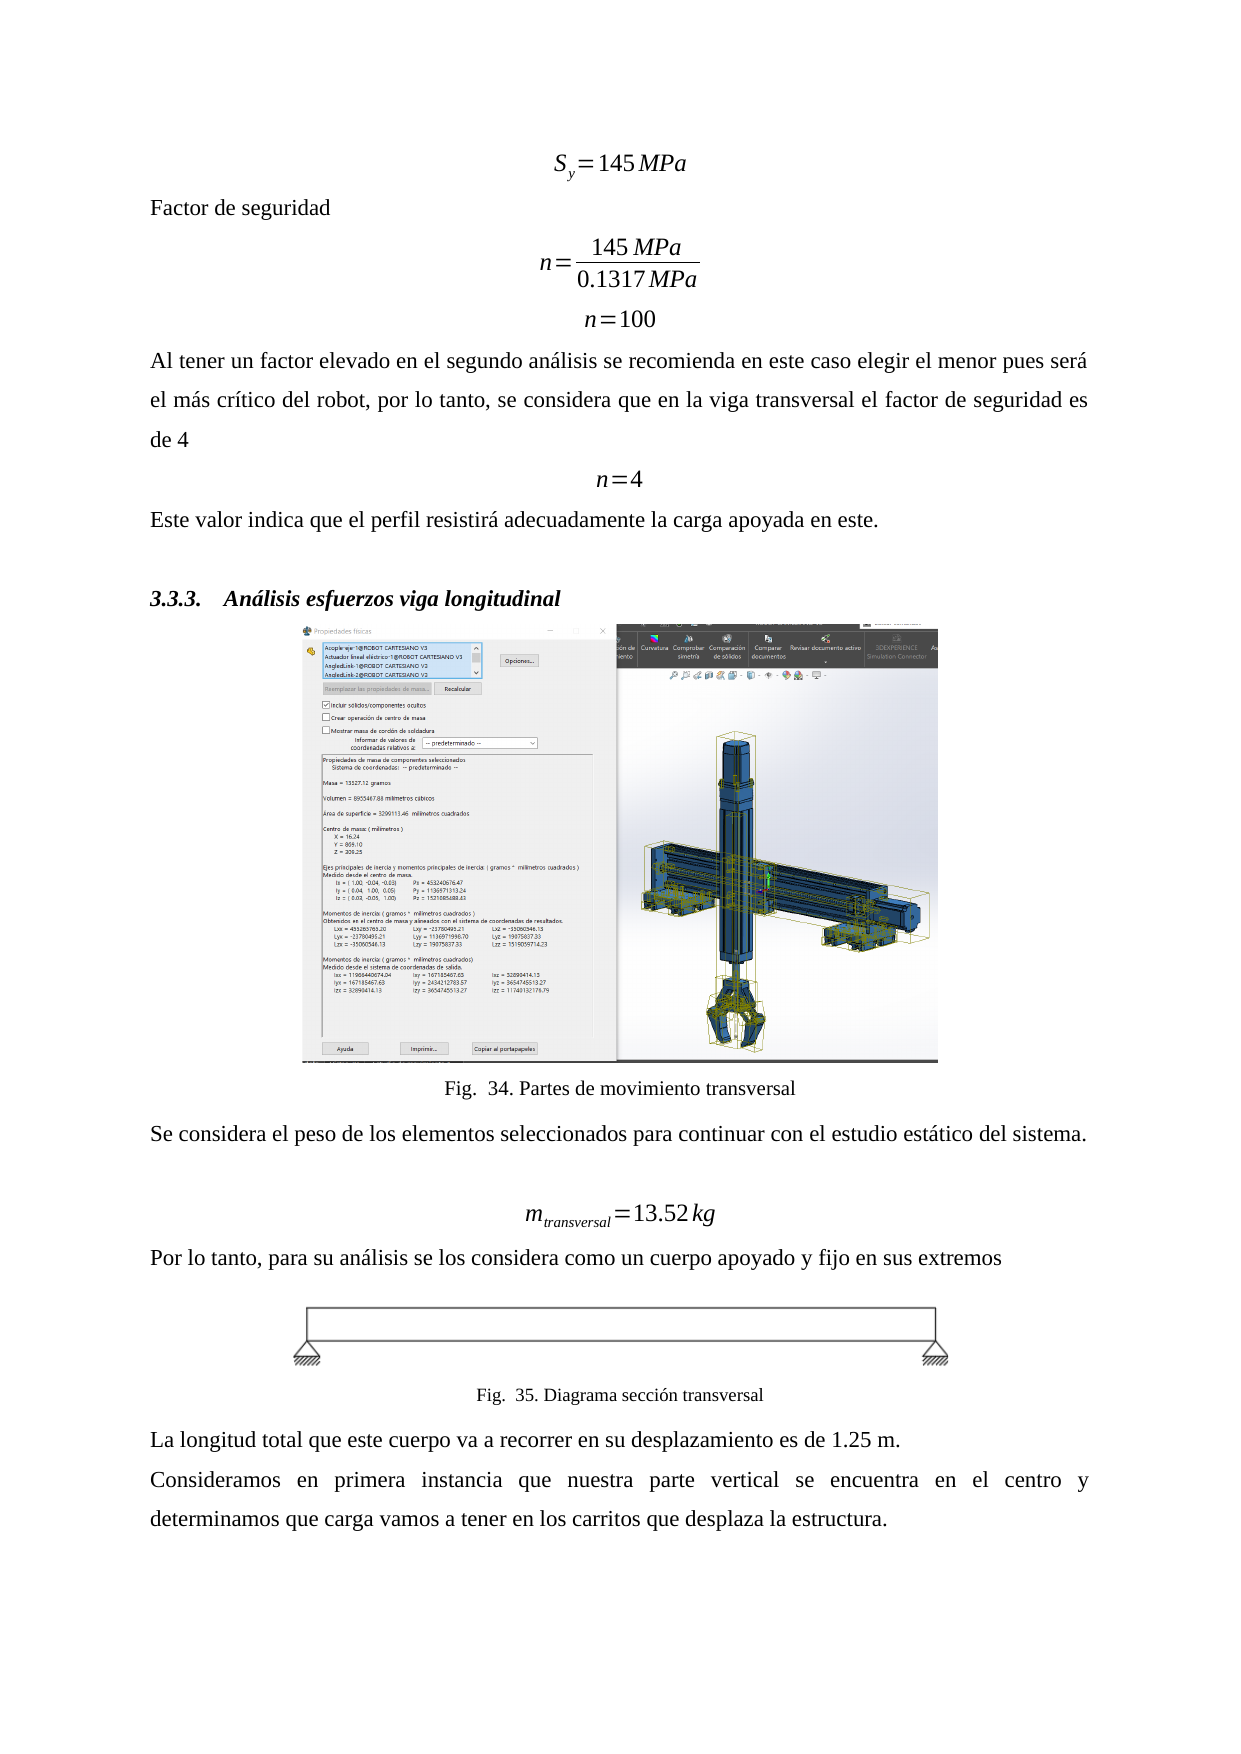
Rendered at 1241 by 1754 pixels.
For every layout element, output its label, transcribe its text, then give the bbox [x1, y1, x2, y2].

text Factor de seguridad [150, 194, 1090, 221]
text Al tener un factor elevado en el segundo análisis se recomienda en este caso elegir el menor pues será el más crítico del robot, por lo tanto, se considera que en la viga transversal el factor de seguridad es de 4 [150, 347, 1090, 452]
text Por lo tanto, para su análisis se los considera como un cuerpo apoyado y fijo en sus extremos [150, 1244, 1090, 1270]
picture [302, 624, 938, 1063]
subtitle Análisis esfuerzos viga longitudinal [150, 585, 1090, 611]
text Se considera el peso de los elementos seleccionados para continuar con el estudio estático del sistema. [150, 1120, 1090, 1147]
text Consideramos en primera instancia que nuestra parte vertical se encuentra en el centro y determinamos que carga vamos a tener en los carritos que desplaza la estructura. [150, 1466, 1090, 1532]
picture [292, 1283, 949, 1371]
text Este valor indica que el perfil resistirá adecuadamente la carga apoyada en este. [150, 506, 1090, 532]
text La longitud total que este cuerpo va a recorrer en su desplazamiento es de 1.25 m. [150, 1426, 1090, 1453]
text Fig. 34. Partes de movimiento transversal [150, 1076, 1090, 1099]
text Fig. 35. Diagrama sección transversal [150, 1384, 1090, 1405]
